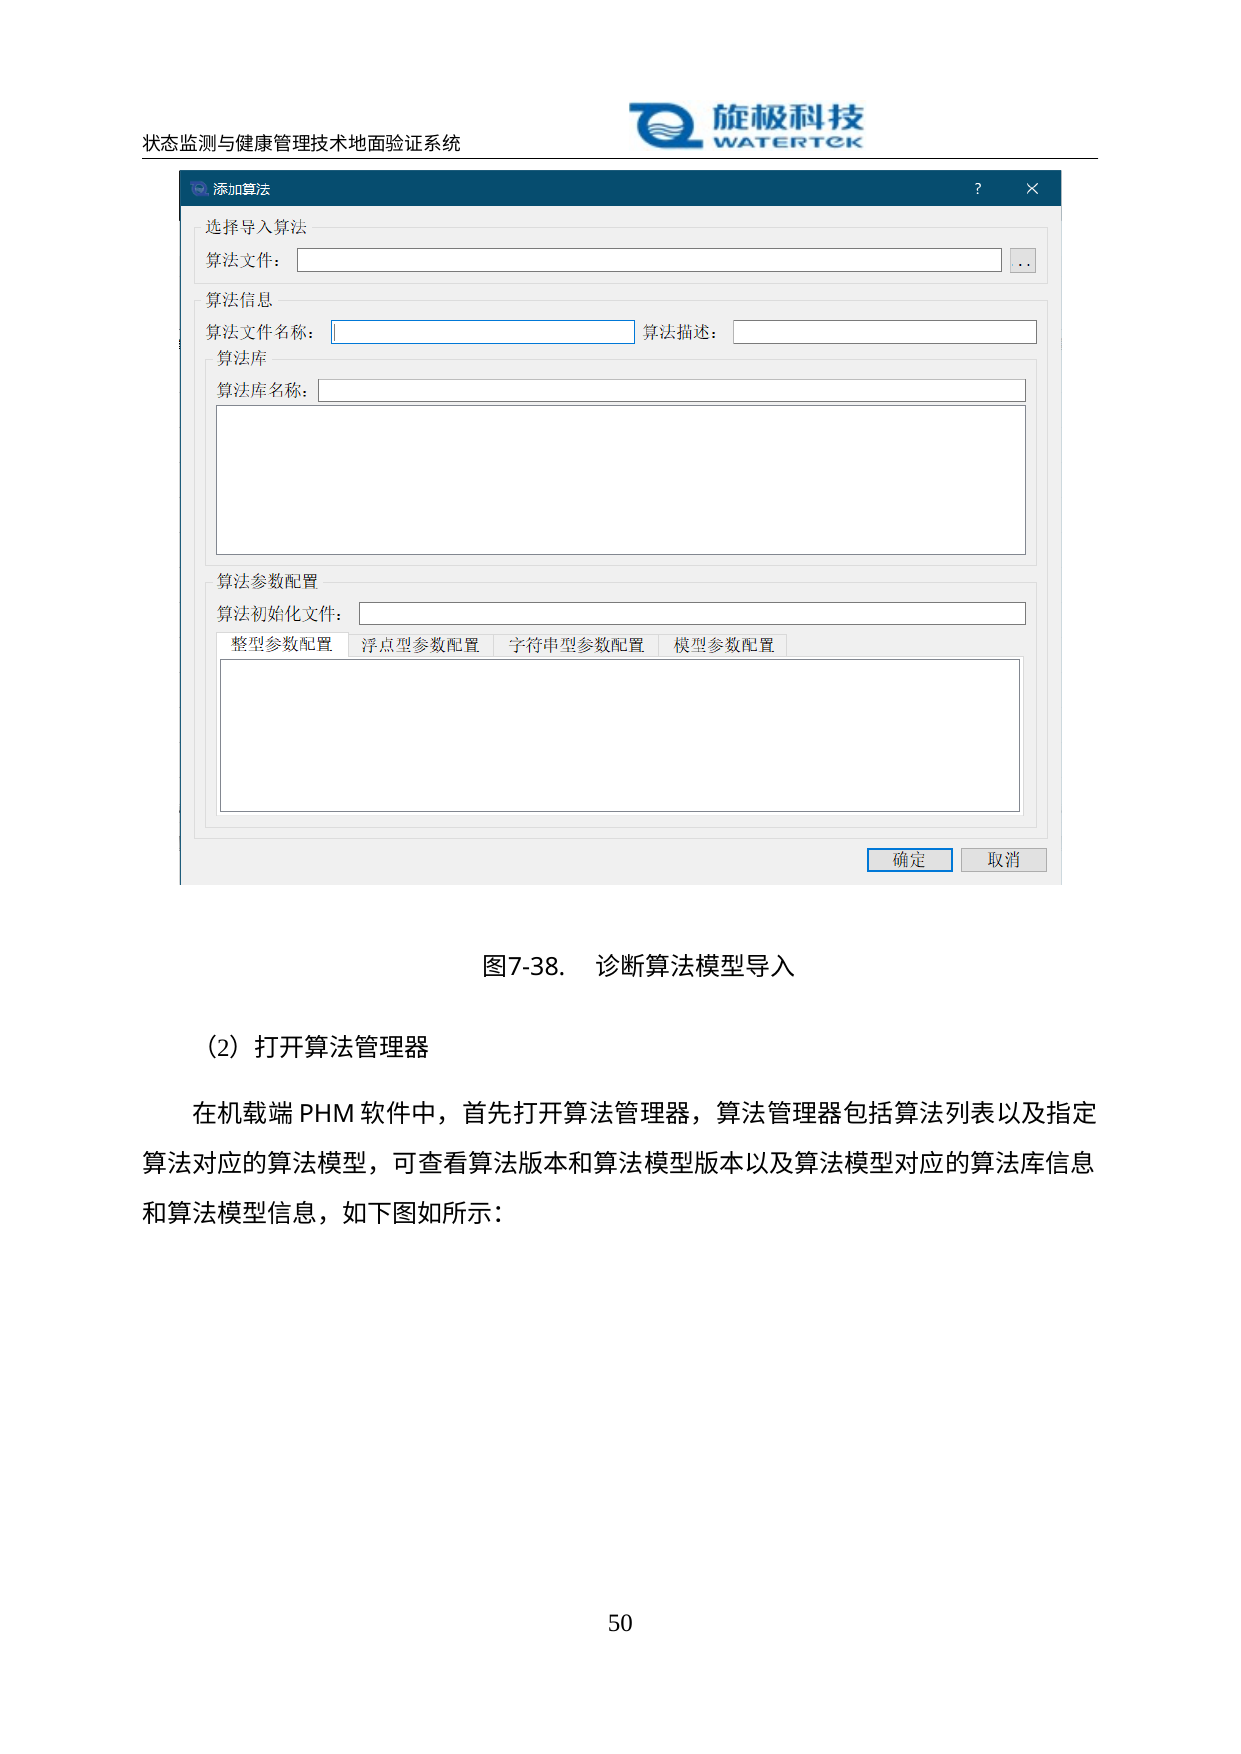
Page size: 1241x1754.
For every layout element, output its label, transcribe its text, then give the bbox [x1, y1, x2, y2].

picture [628, 100, 867, 151]
picture [179, 170, 1062, 885]
list 诊断算法模型导入 [142, 930, 1098, 998]
text 在机载端PHM软件中，首先打开算法管理器，算法管理器包括算法列表以及指定算法对应的算法模型，可查看算法版本和算法模型版本以及算法模型对应的算法库信息和算法模型信息，如下图如所示： [142, 1094, 1098, 1230]
picture [191, 181, 208, 196]
list 打开算法管理器 [192, 1012, 1098, 1080]
